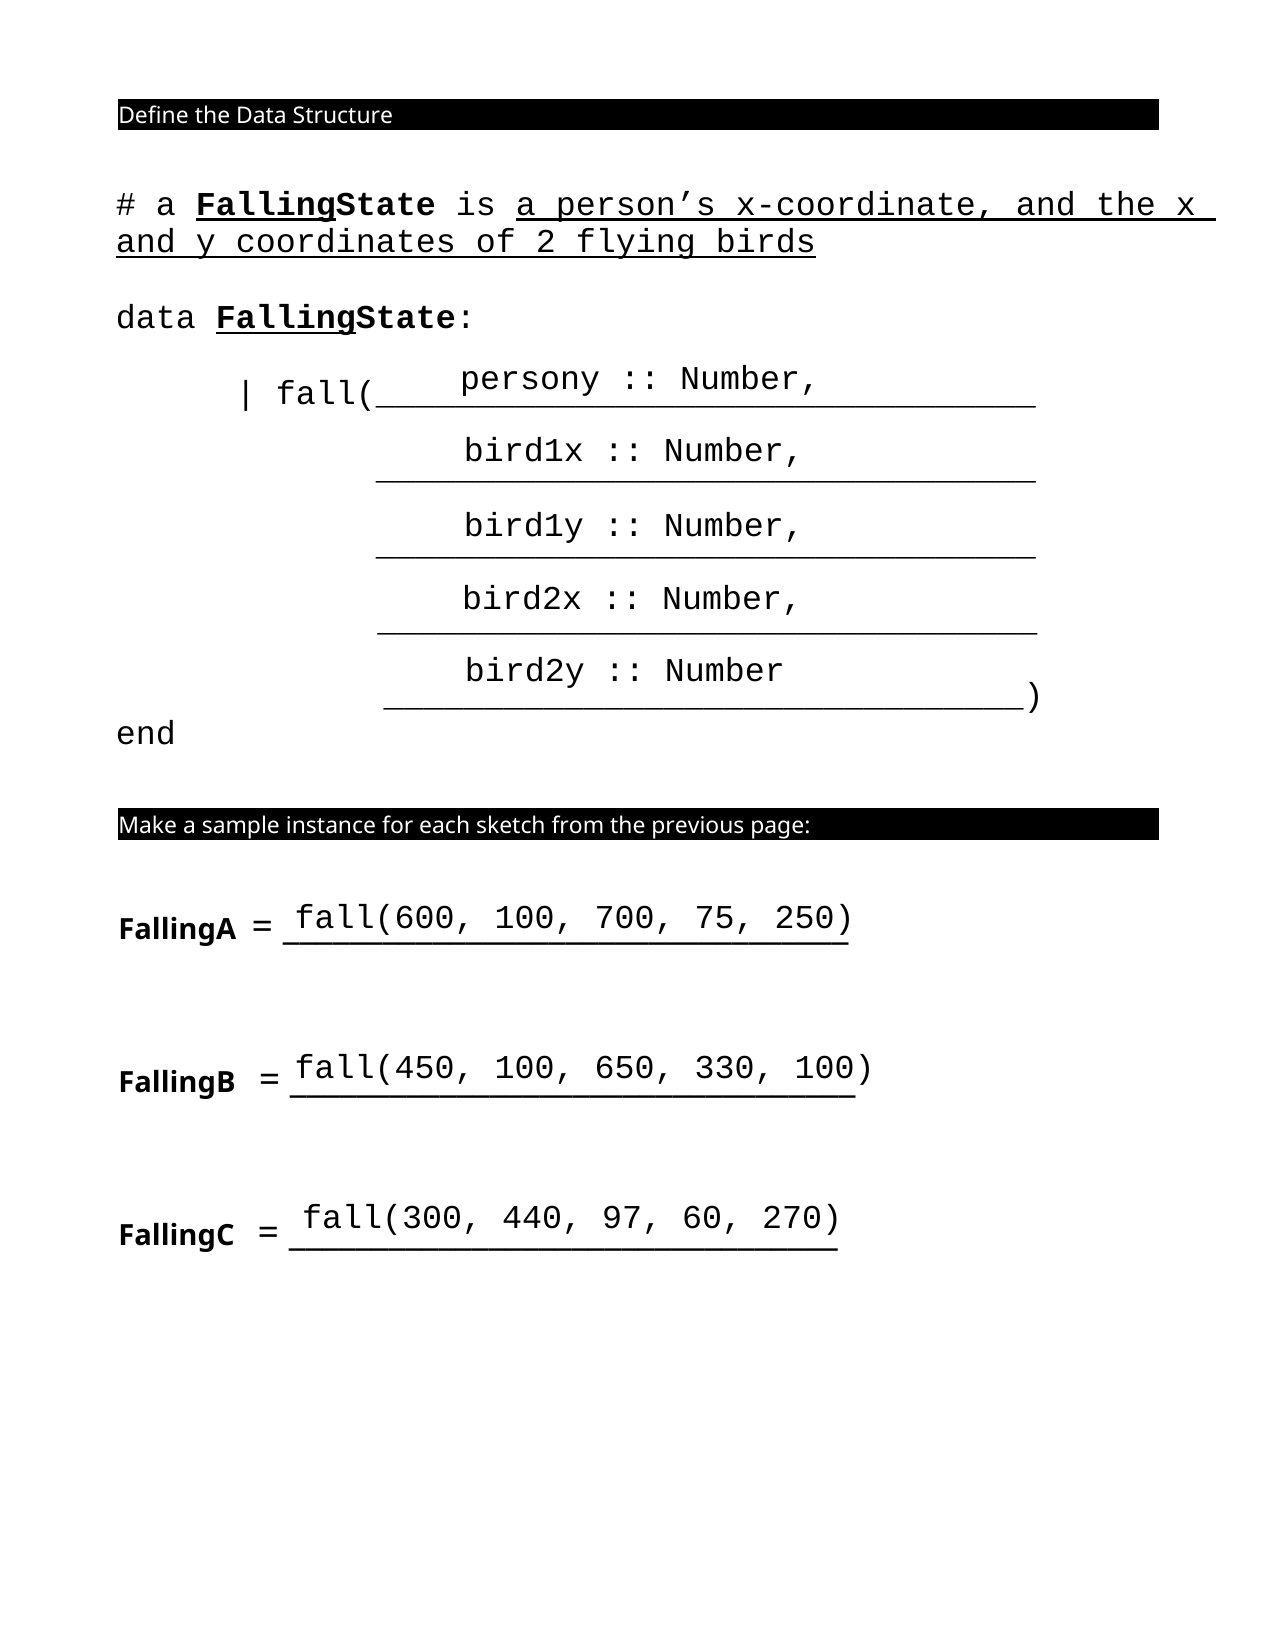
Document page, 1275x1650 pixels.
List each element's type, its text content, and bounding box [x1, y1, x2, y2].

subtitle Define the Data Structure [118, 99, 1159, 130]
text FallingC = _________________________________ [6, 1206, 1157, 1257]
text _________________________________ [116, 528, 1267, 566]
text _________________________________ [337, 603, 1267, 641]
text # a FallingState is a person’s x-coordinate, and the x and y coordinates of 2 flying birds [116, 187, 1267, 263]
text FallingB = __________________________________ [6, 1052, 1157, 1103]
subtitle Make a sample instance for each sketch from the previous page: [118, 808, 1159, 840]
text data FallingState: [116, 301, 1267, 339]
text _________________________________ [116, 452, 1267, 490]
text end [116, 717, 1267, 754]
text FallingA = __________________________________ [6, 899, 1157, 950]
text | fall(_________________________________ [116, 376, 1267, 414]
text ________________________________) [116, 679, 1267, 717]
